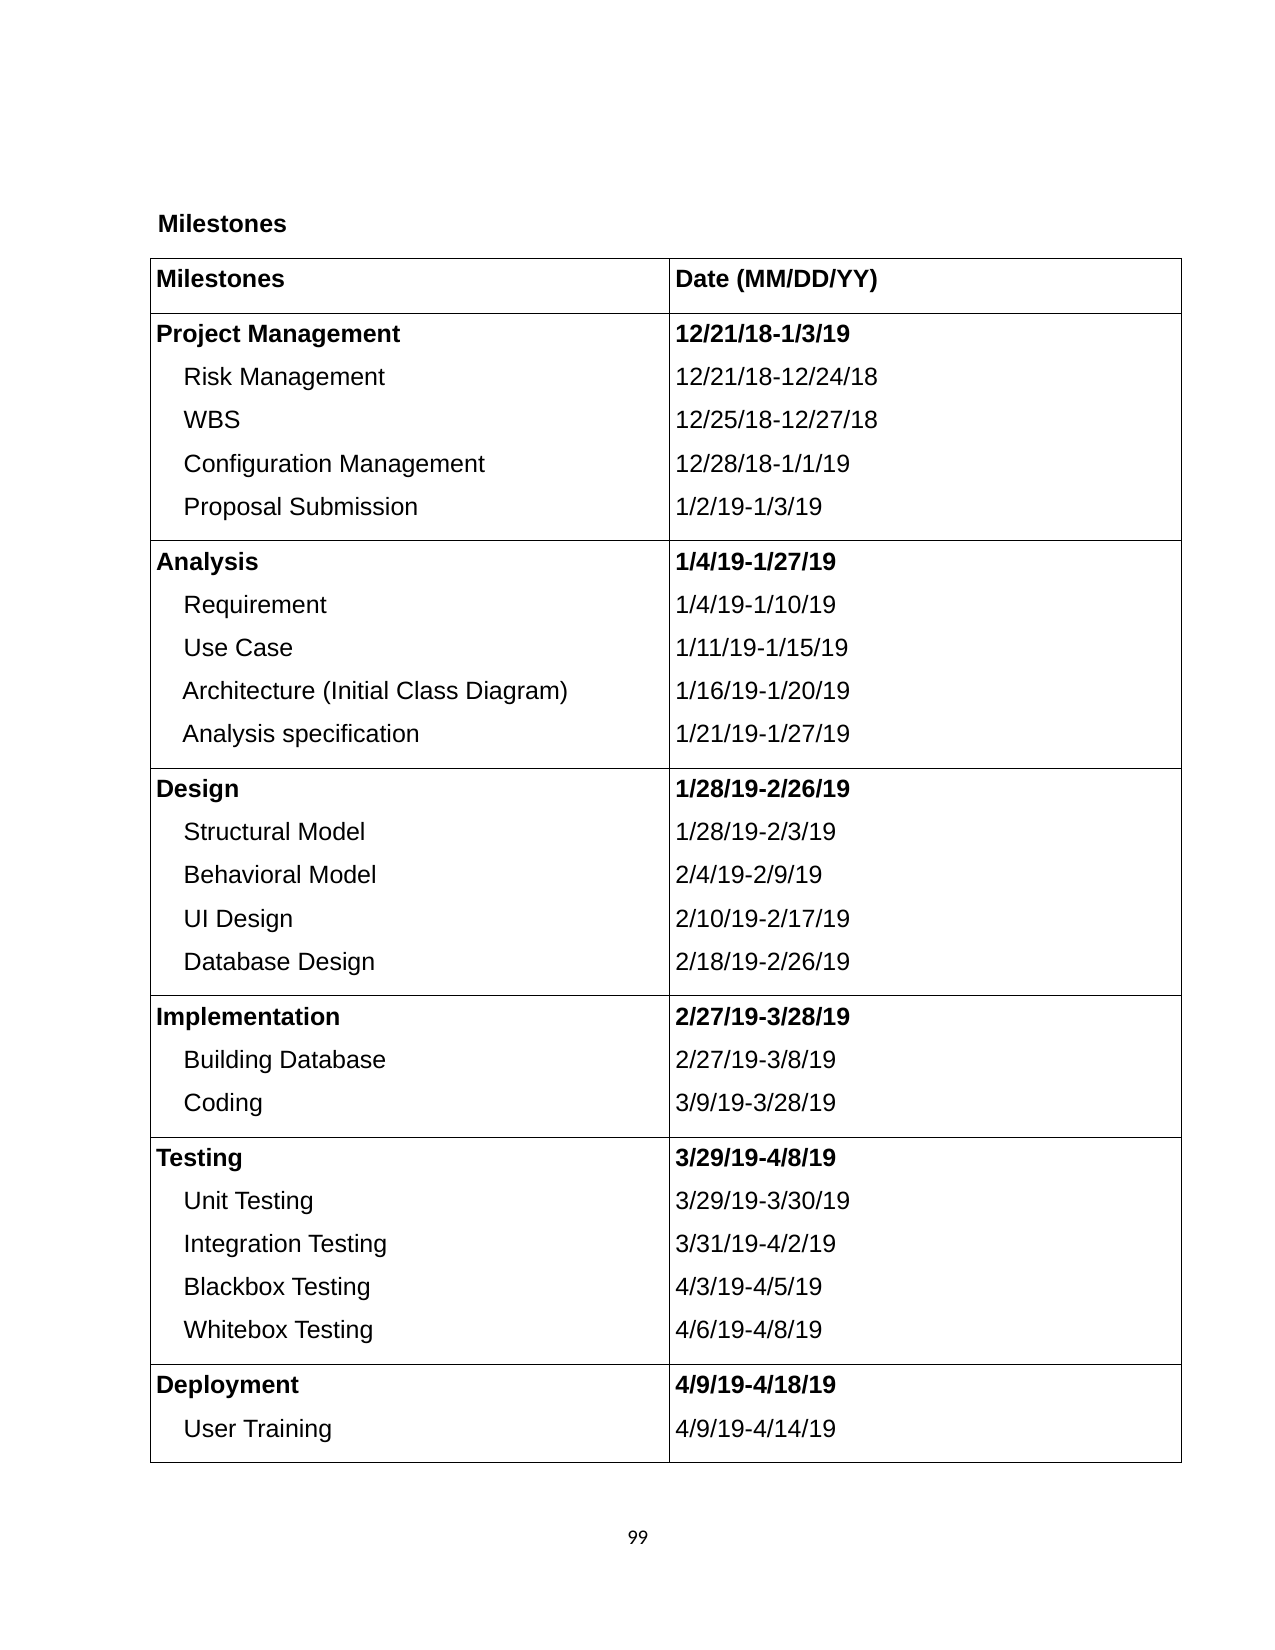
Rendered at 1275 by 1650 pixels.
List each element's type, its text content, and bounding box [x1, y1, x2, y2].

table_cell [151, 1365, 669, 1462]
table_cell 1/4/19-1/27/19 1/4/19-1/10/19 1/11/19-1/15/19 1/16/19-1/20/19 1/21/19-1/27/19 [670, 541, 1181, 768]
table_cell Project Management Risk Management WBS Configuration Management Proposal Submission [151, 314, 669, 540]
table_header Milestones [151, 259, 669, 313]
table_cell Testing Unit Testing Integration Testing Blackbox Testing Whitebox Testing [151, 1138, 669, 1364]
table_cell Design Structural Model Behavioral Model UI Design Database Design [151, 769, 669, 995]
table_cell 1/28/19-2/26/19 1/28/19-2/3/19 2/4/19-2/9/19 2/10/19-2/17/19 2/18/19-2/26/19 [670, 769, 1181, 995]
table_cell Analysis Requirement Use Case Architecture (Initial Class Diagram) Analysis specification [151, 541, 669, 768]
table_cell 3/29/19-4/8/19 3/29/19-3/30/19 3/31/19-4/2/19 4/3/19-4/5/19 4/6/19-4/8/19 [670, 1138, 1181, 1364]
table_cell Implementation Building Database Coding [151, 996, 669, 1137]
table_header Date (MM/DD/YY) [670, 259, 1181, 313]
table_cell 12/21/18-1/3/19 12/21/18-12/24/18 12/25/18-12/27/18 12/28/18-1/1/19 1/2/19-1/3/19 [670, 314, 1181, 540]
table_cell 2/27/19-3/28/19 2/27/19-3/8/19 3/9/19-3/28/19 [670, 996, 1181, 1137]
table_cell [670, 1365, 1181, 1462]
subtitle Milestones [150, 209, 1125, 238]
